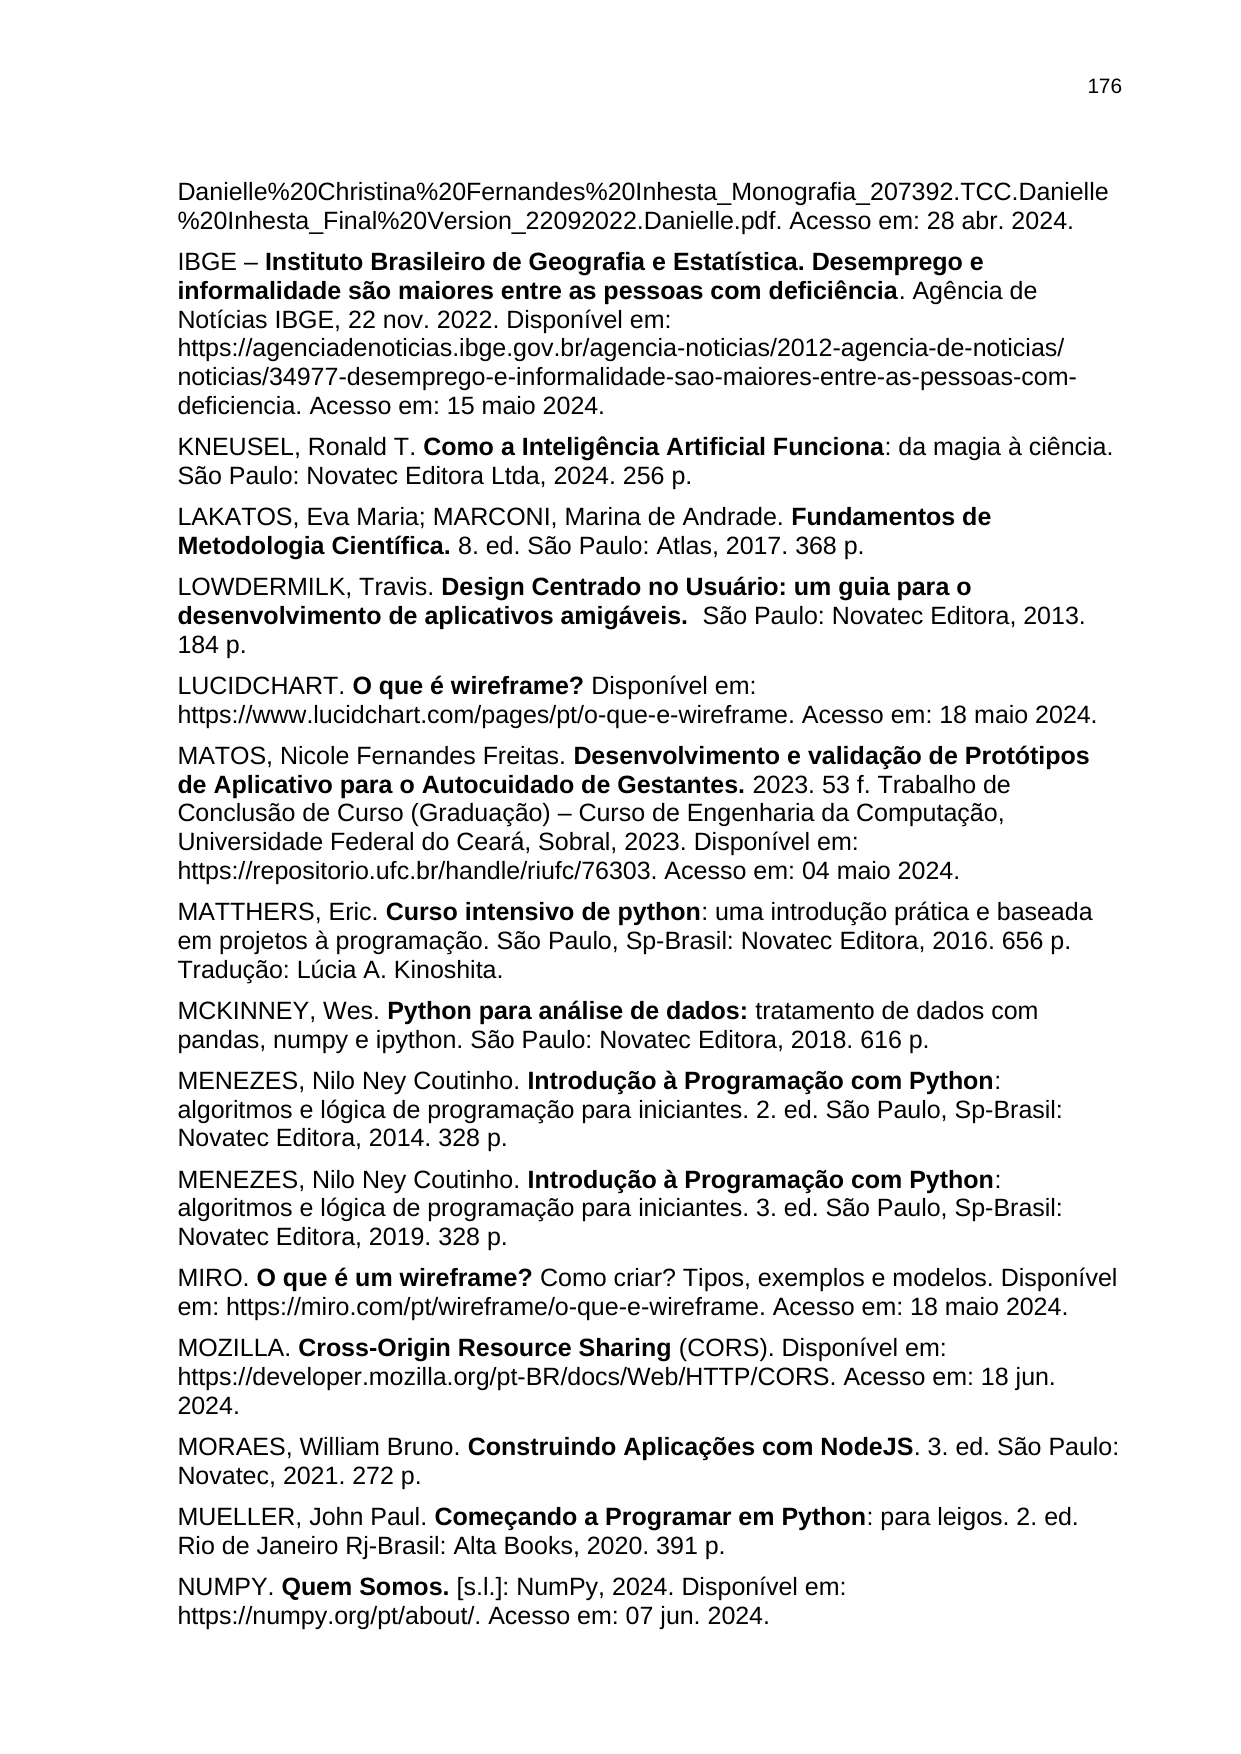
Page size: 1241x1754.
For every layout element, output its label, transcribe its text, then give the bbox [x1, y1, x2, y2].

text IBGE – Instituto Brasileiro de Geografia e Estatística. Desemprego e informalidade são maiores entre as pessoas com deficiência. Agência de Notícias IBGE, 22 nov. 2022. Disponível em: https://agenciadenoticias.ibge.gov.br/agencia-noticias/2012-agencia-de-noticias/noticias/34977-desemprego-e-informalidade-sao-maiores-entre-as-pessoas-com-deficiencia. Acesso em: 15 maio 2024. [177, 247, 1122, 420]
text LAKATOS, Eva Maria; MARCONI, Marina de Andrade. Fundamentos de Metodologia Científica. 8. ed. São Paulo: Atlas, 2017. 368 p. [177, 502, 1122, 560]
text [177, 177, 1122, 235]
text KNEUSEL, Ronald T. Como a Inteligência Artificial Funciona: da magia à ciência. São Paulo: Novatec Editora Ltda, 2024. 256 p. [177, 432, 1122, 490]
text MCKINNEY, Wes. Python para análise de dados: tratamento de dados com pandas, numpy e ipython. São Paulo: Novatec Editora, 2018. 616 p. [177, 996, 1122, 1053]
text LUCIDCHART. O que é wireframe? Disponível em: https://www.lucidchart.com/pages/pt/o-que-e-wireframe. Acesso em: 18 maio 2024. [177, 671, 1122, 728]
text MATTHERS, Eric. Curso intensivo de python: uma introdução prática e baseada em projetos à programação. São Paulo, Sp-Brasil: Novatec Editora, 2016. 656 p. Tradução: Lúcia A. Kinoshita. [177, 897, 1122, 983]
text MUELLER, John Paul. Começando a Programar em Python: para leigos. 2. ed. Rio de Janeiro Rj-Brasil: Alta Books, 2020. 391 p. [177, 1502, 1122, 1560]
text LOWDERMILK, Travis. Design Centrado no Usuário: um guia para o desenvolvimento de aplicativos amigáveis. São Paulo: Novatec Editora, 2013. 184 p. [177, 572, 1122, 658]
text MATOS, Nicole Fernandes Freitas. Desenvolvimento e validação de Protótipos de Aplicativo para o Autocuidado de Gestantes. 2023. 53 f. Trabalho de Conclusão de Curso (Graduação) – Curso de Engenharia da Computação, Universidade Federal do Ceará, Sobral, 2023. Disponível em: https://repositorio.ufc.br/handle/riufc/76303. Acesso em: 04 maio 2024. [177, 741, 1122, 885]
text NUMPY. Quem Somos. [s.l.]: NumPy, 2024. Disponível em: https://numpy.org/pt/about/. Acesso em: 07 jun. 2024. [177, 1572, 1122, 1630]
text MORAES, William Bruno. Construindo Aplicações com NodeJS. 3. ed. São Paulo: Novatec, 2021. 272 p. [177, 1432, 1122, 1490]
text MENEZES, Nilo Ney Coutinho. Introdução à Programação com Python: algoritmos e lógica de programação para iniciantes. 2. ed. São Paulo, Sp-Brasil: Novatec Editora, 2014. 328 p. [177, 1066, 1122, 1152]
text MIRO. O que é um wireframe? Como criar? Tipos, exemplos e modelos. Disponível em: https://miro.com/pt/wireframe/o-que-e-wireframe. Acesso em: 18 maio 2024. [177, 1263, 1122, 1321]
text MENEZES, Nilo Ney Coutinho. Introdução à Programação com Python: algoritmos e lógica de programação para iniciantes. 3. ed. São Paulo, Sp-Brasil: Novatec Editora, 2019. 328 p. [177, 1165, 1122, 1251]
text MOZILLA. Cross-Origin Resource Sharing (CORS). Disponível em: https://developer.mozilla.org/pt-BR/docs/Web/HTTP/CORS. Acesso em: 18 jun. 2024. [177, 1333, 1122, 1420]
